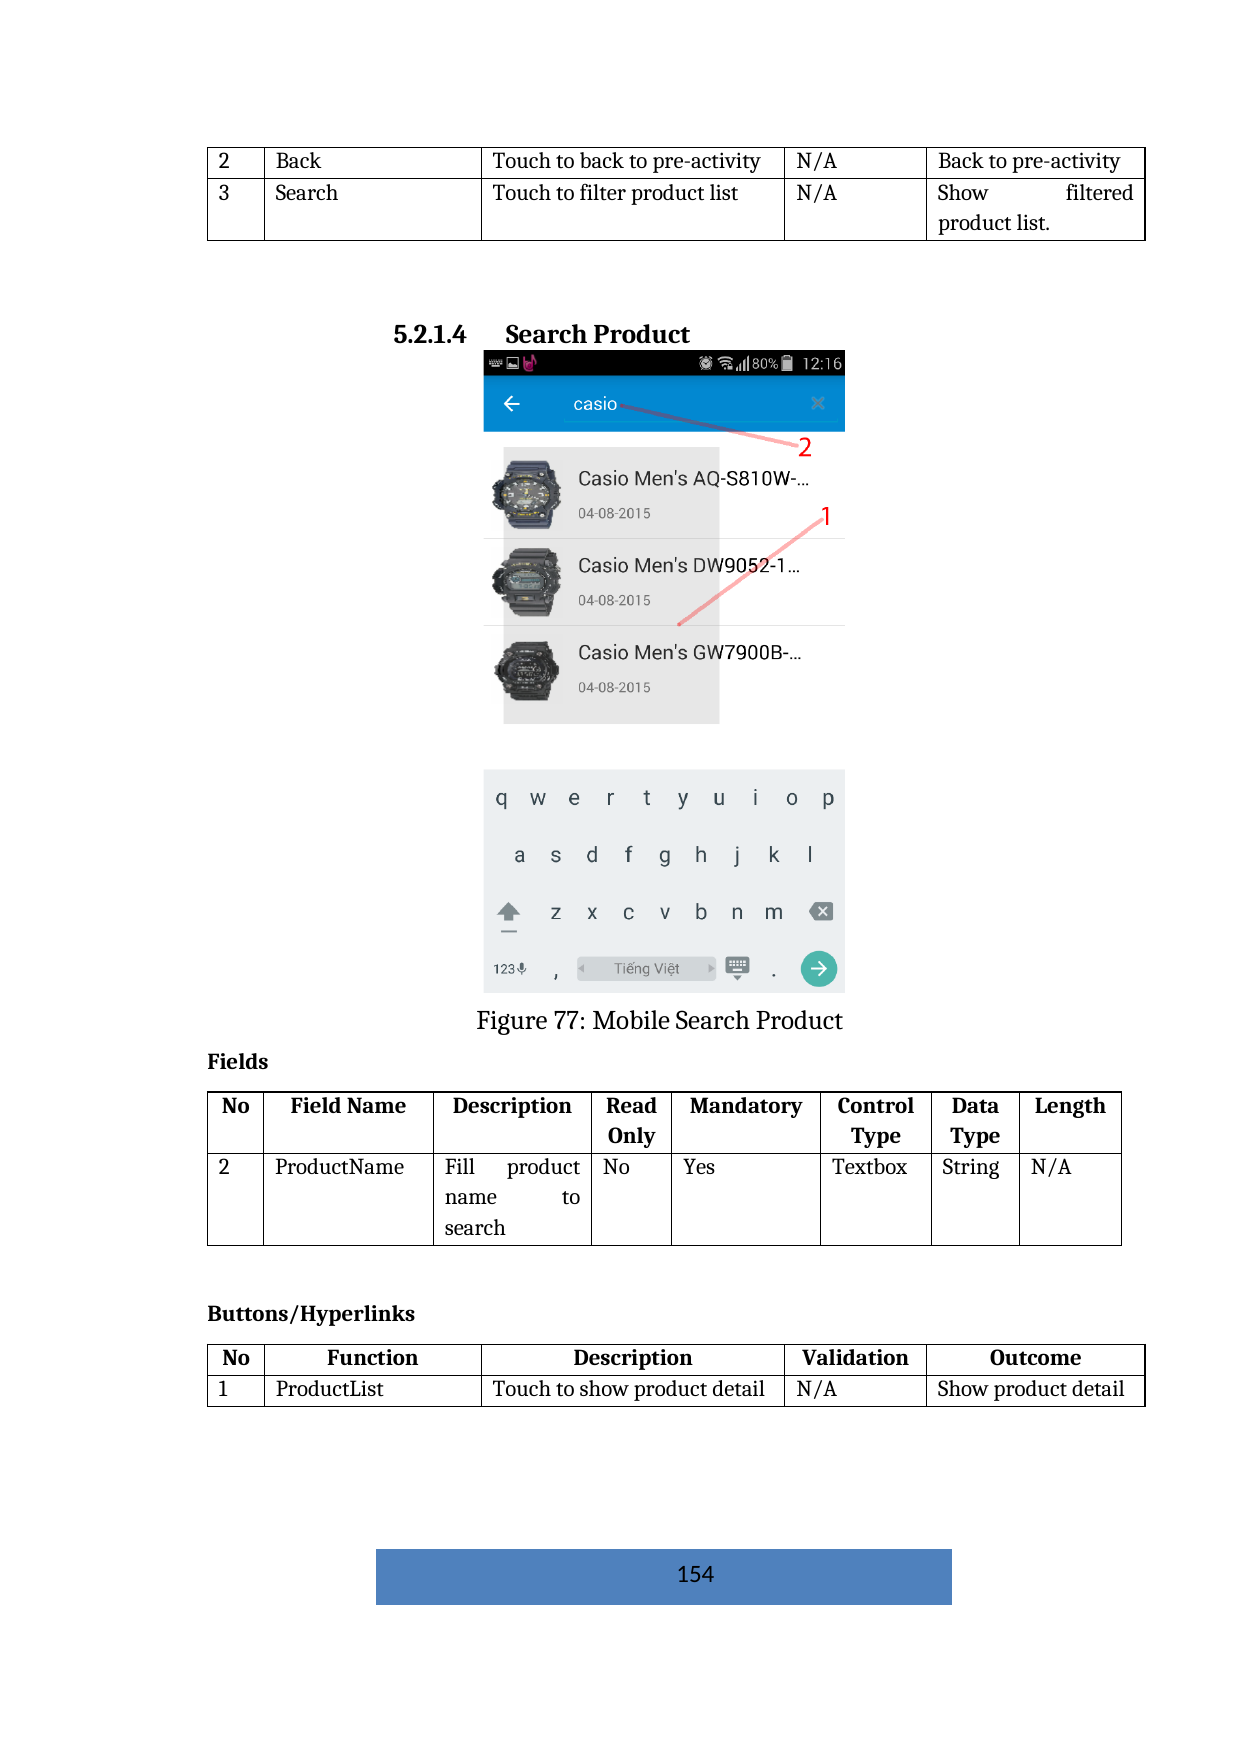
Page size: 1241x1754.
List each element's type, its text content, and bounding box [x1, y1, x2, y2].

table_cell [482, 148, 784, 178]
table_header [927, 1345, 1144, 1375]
picture [483, 389, 845, 993]
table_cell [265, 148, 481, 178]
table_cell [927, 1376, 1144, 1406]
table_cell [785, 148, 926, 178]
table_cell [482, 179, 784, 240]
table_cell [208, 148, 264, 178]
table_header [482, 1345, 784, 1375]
subtitle Search Product [393, 319, 1122, 350]
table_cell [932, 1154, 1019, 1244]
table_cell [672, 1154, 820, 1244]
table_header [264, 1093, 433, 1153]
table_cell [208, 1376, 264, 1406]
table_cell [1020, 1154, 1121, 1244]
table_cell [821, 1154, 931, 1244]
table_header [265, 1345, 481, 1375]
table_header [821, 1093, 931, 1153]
text Buttons/Hyperlinks [207, 1301, 1122, 1327]
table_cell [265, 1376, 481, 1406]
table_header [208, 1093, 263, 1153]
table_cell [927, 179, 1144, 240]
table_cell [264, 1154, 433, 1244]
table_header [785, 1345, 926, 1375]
picture [483, 377, 845, 382]
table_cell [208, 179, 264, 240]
picture [483, 350, 845, 374]
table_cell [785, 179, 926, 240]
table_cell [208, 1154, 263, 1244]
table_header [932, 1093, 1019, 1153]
text Fields [207, 1049, 1122, 1075]
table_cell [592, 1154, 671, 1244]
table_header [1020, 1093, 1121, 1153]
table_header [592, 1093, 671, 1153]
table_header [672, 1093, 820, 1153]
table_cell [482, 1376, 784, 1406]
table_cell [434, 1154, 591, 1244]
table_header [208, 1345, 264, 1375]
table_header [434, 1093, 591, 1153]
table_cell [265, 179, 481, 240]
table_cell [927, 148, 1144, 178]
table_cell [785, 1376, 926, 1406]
